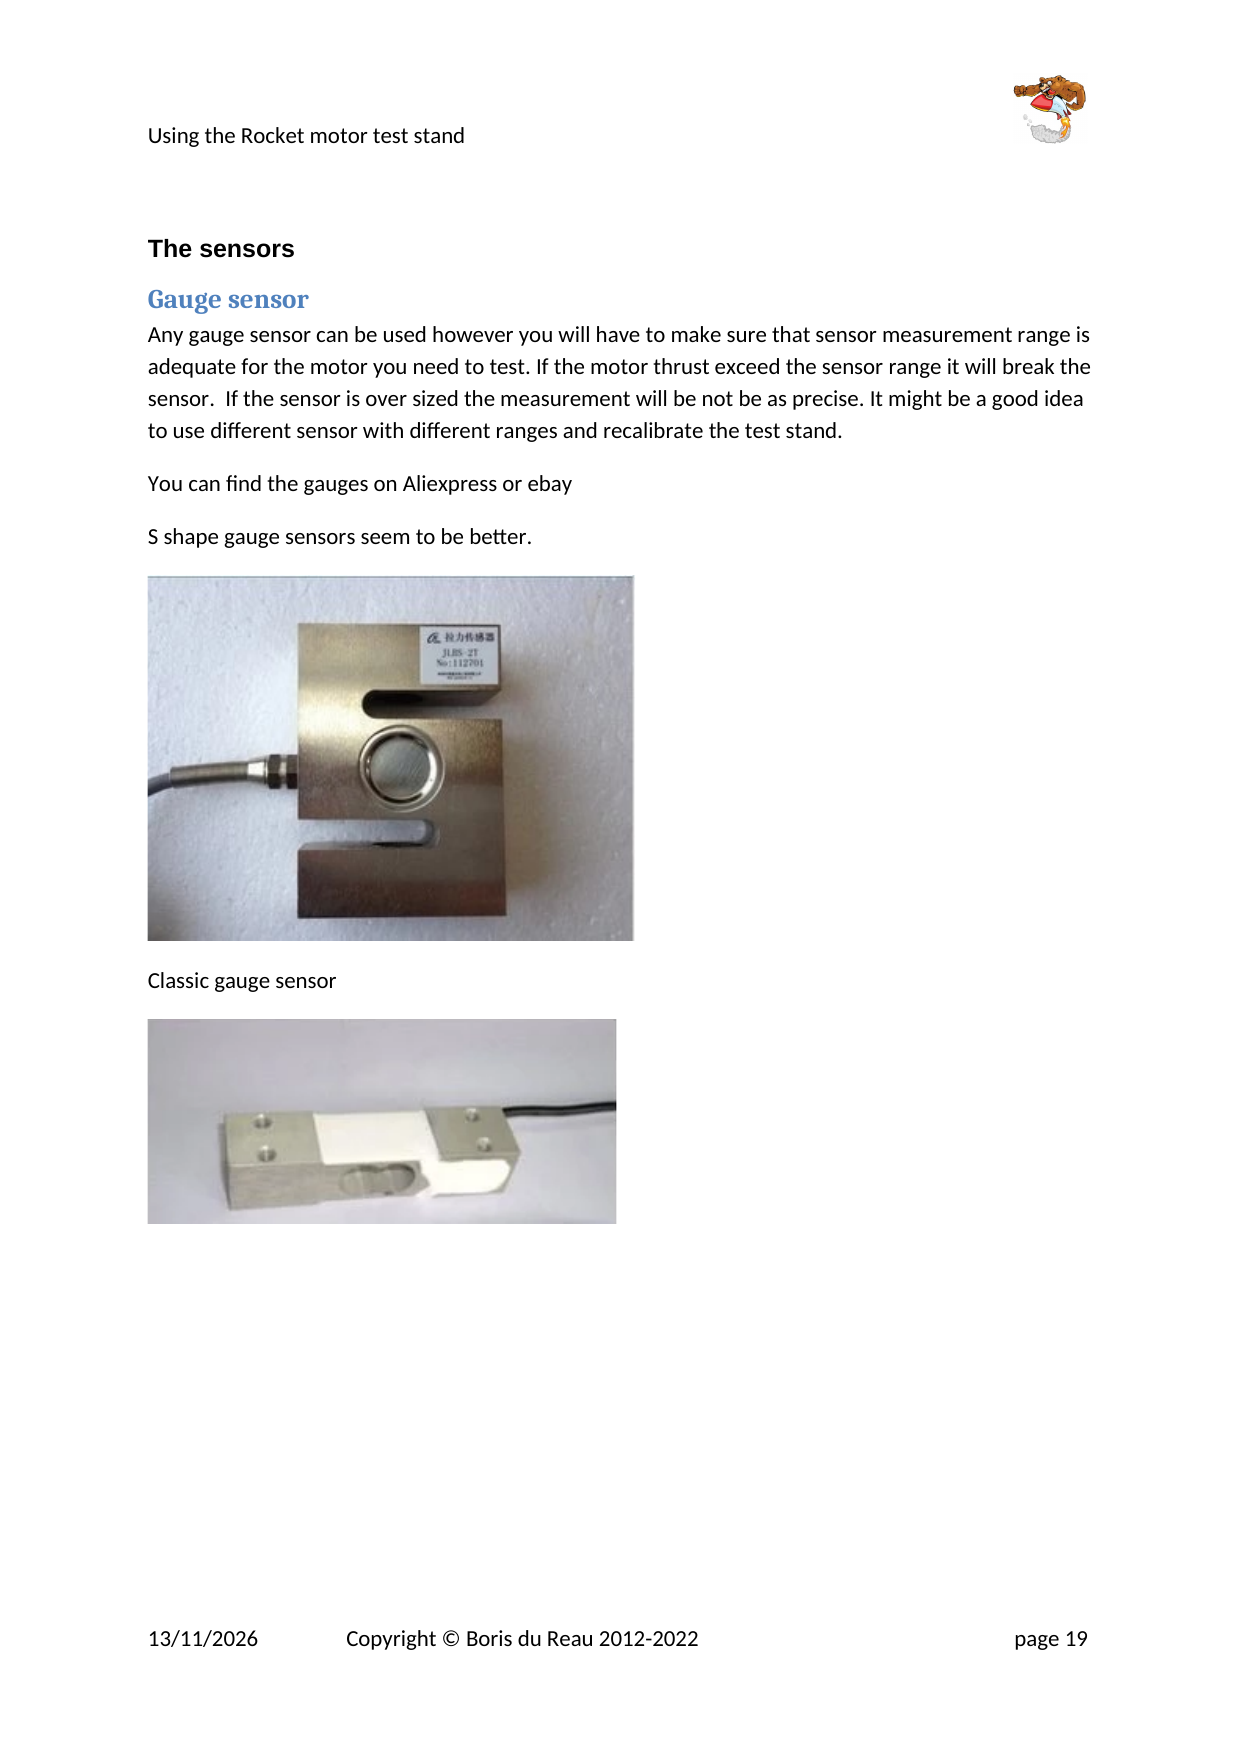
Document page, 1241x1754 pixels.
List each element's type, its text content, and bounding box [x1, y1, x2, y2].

picture [1012, 73, 1088, 144]
text You can find the gauges on Aliexpress or ebay [148, 469, 1093, 497]
text S shape gauge sensors seem to be better. [148, 522, 1093, 550]
text Any gauge sensor can be used however you will have to make sure that sensor measurement range is adequate for the motor you need to test. If the motor thrust exceed the sensor range it will break the sensor. If the sensor is over sized the measurement will be not be as precise. It might be a good idea to use different sensor with different ranges and recalibrate the test stand. [148, 320, 1093, 444]
subtitle The sensors [148, 234, 1093, 263]
subtitle Gauge sensor [148, 284, 1093, 315]
picture [147, 575, 636, 941]
text Classic gauge sensor [148, 966, 1093, 994]
picture [147, 1019, 617, 1224]
